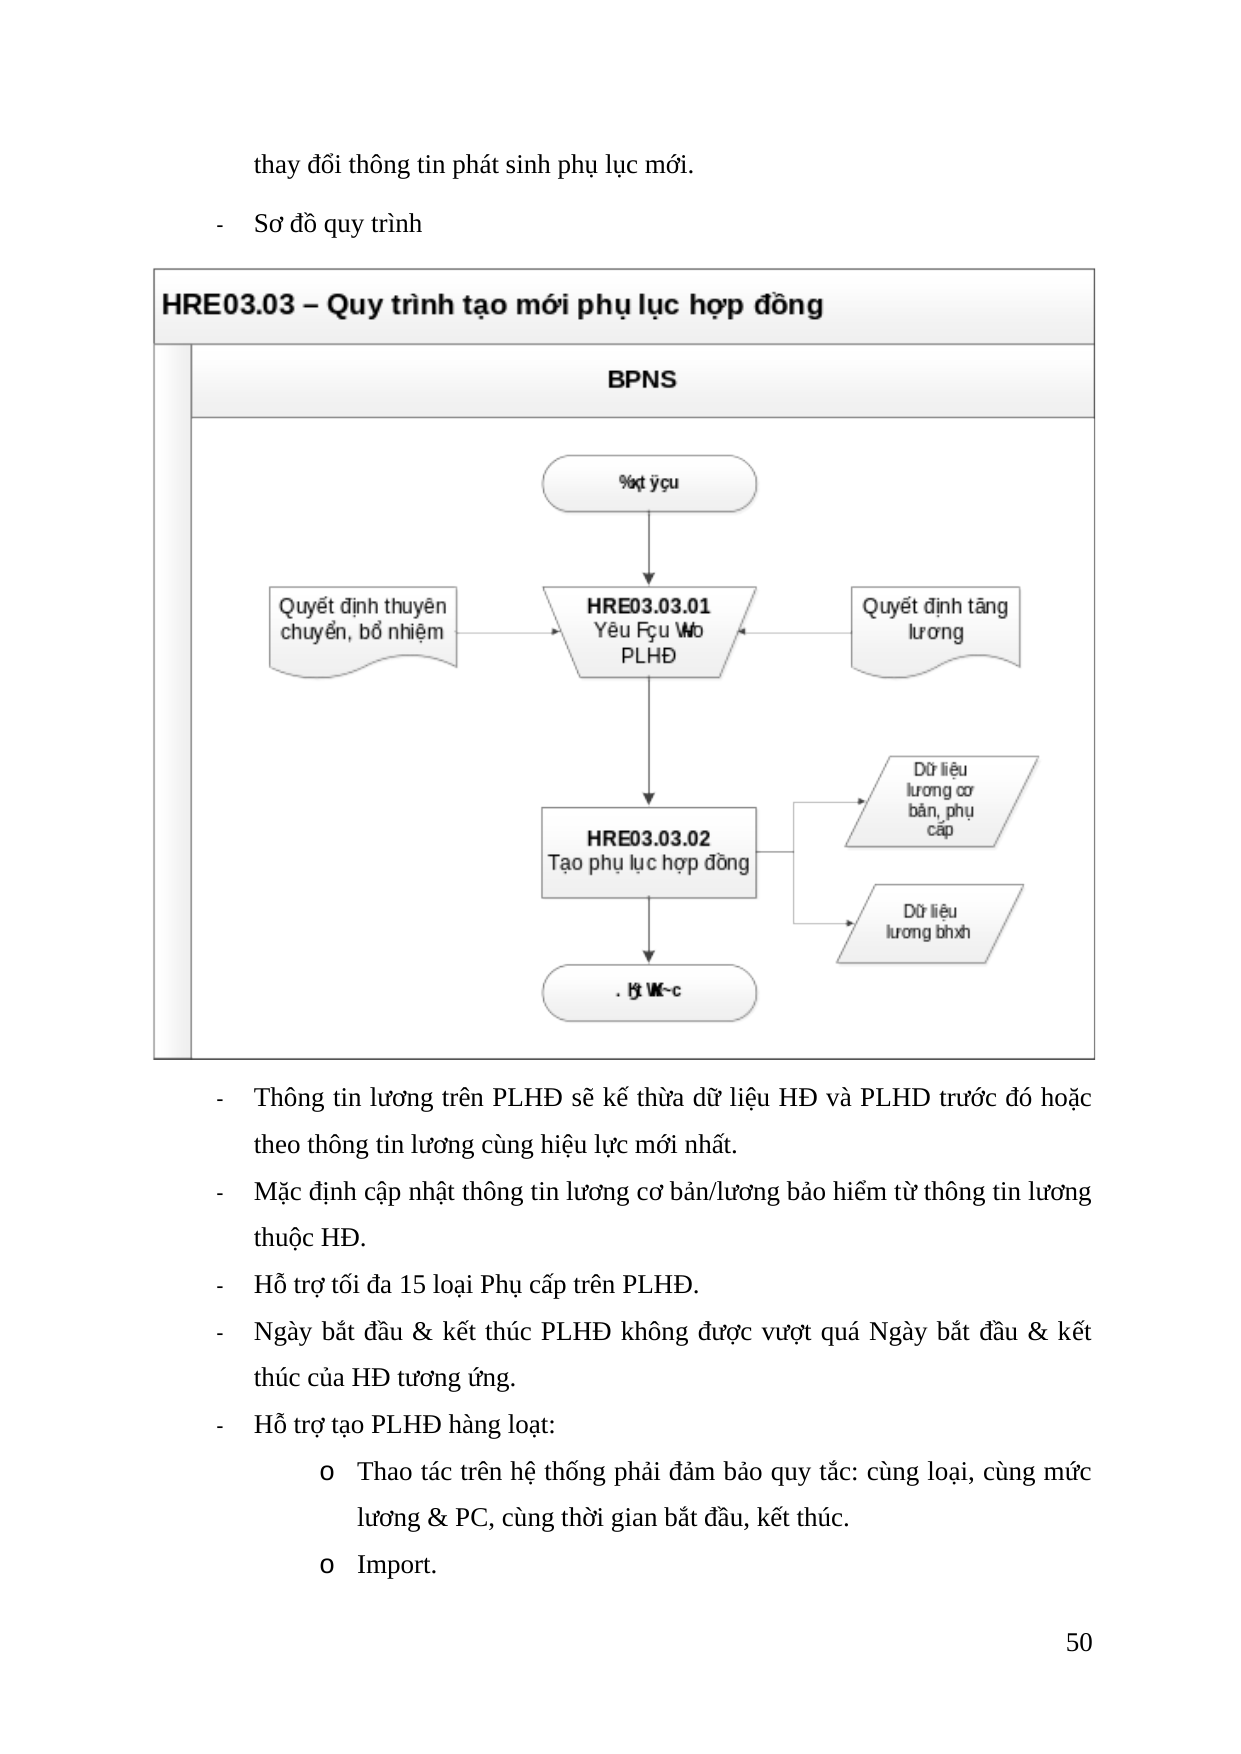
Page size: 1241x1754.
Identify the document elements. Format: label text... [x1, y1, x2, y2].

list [216, 148, 1092, 179]
list Hỗ trợ tạo PLHĐ hàng loạt: [216, 1408, 1092, 1439]
list Ngày bắt đầu & kết thúc PLHĐ không được vượt quá Ngày bắt đầu & kết thúc của HĐ tương ứng. [216, 1314, 1092, 1392]
list Sơ đồ quy trình [216, 207, 1092, 238]
list Import. [319, 1548, 1092, 1579]
list Thao tác trên hệ thống phải đảm bảo quy tắc: cùng loại, cùng mức lương & PC, cùng thời gian bắt đầu, kết thúc. [319, 1454, 1092, 1532]
list Mặc định cập nhật thông tin lương cơ bản/lương bảo hiểm từ thông tin lương thuộc HĐ. [216, 1174, 1092, 1252]
list Thông tin lương trên PLHĐ sẽ kế thừa dữ liệu HĐ và PLHD trước đó hoặc theo thông tin lương cùng hiệu lực mới nhất. [216, 1081, 1092, 1159]
list Hỗ trợ tối đa 15 loại Phụ cấp trên PLHĐ. [216, 1268, 1092, 1299]
